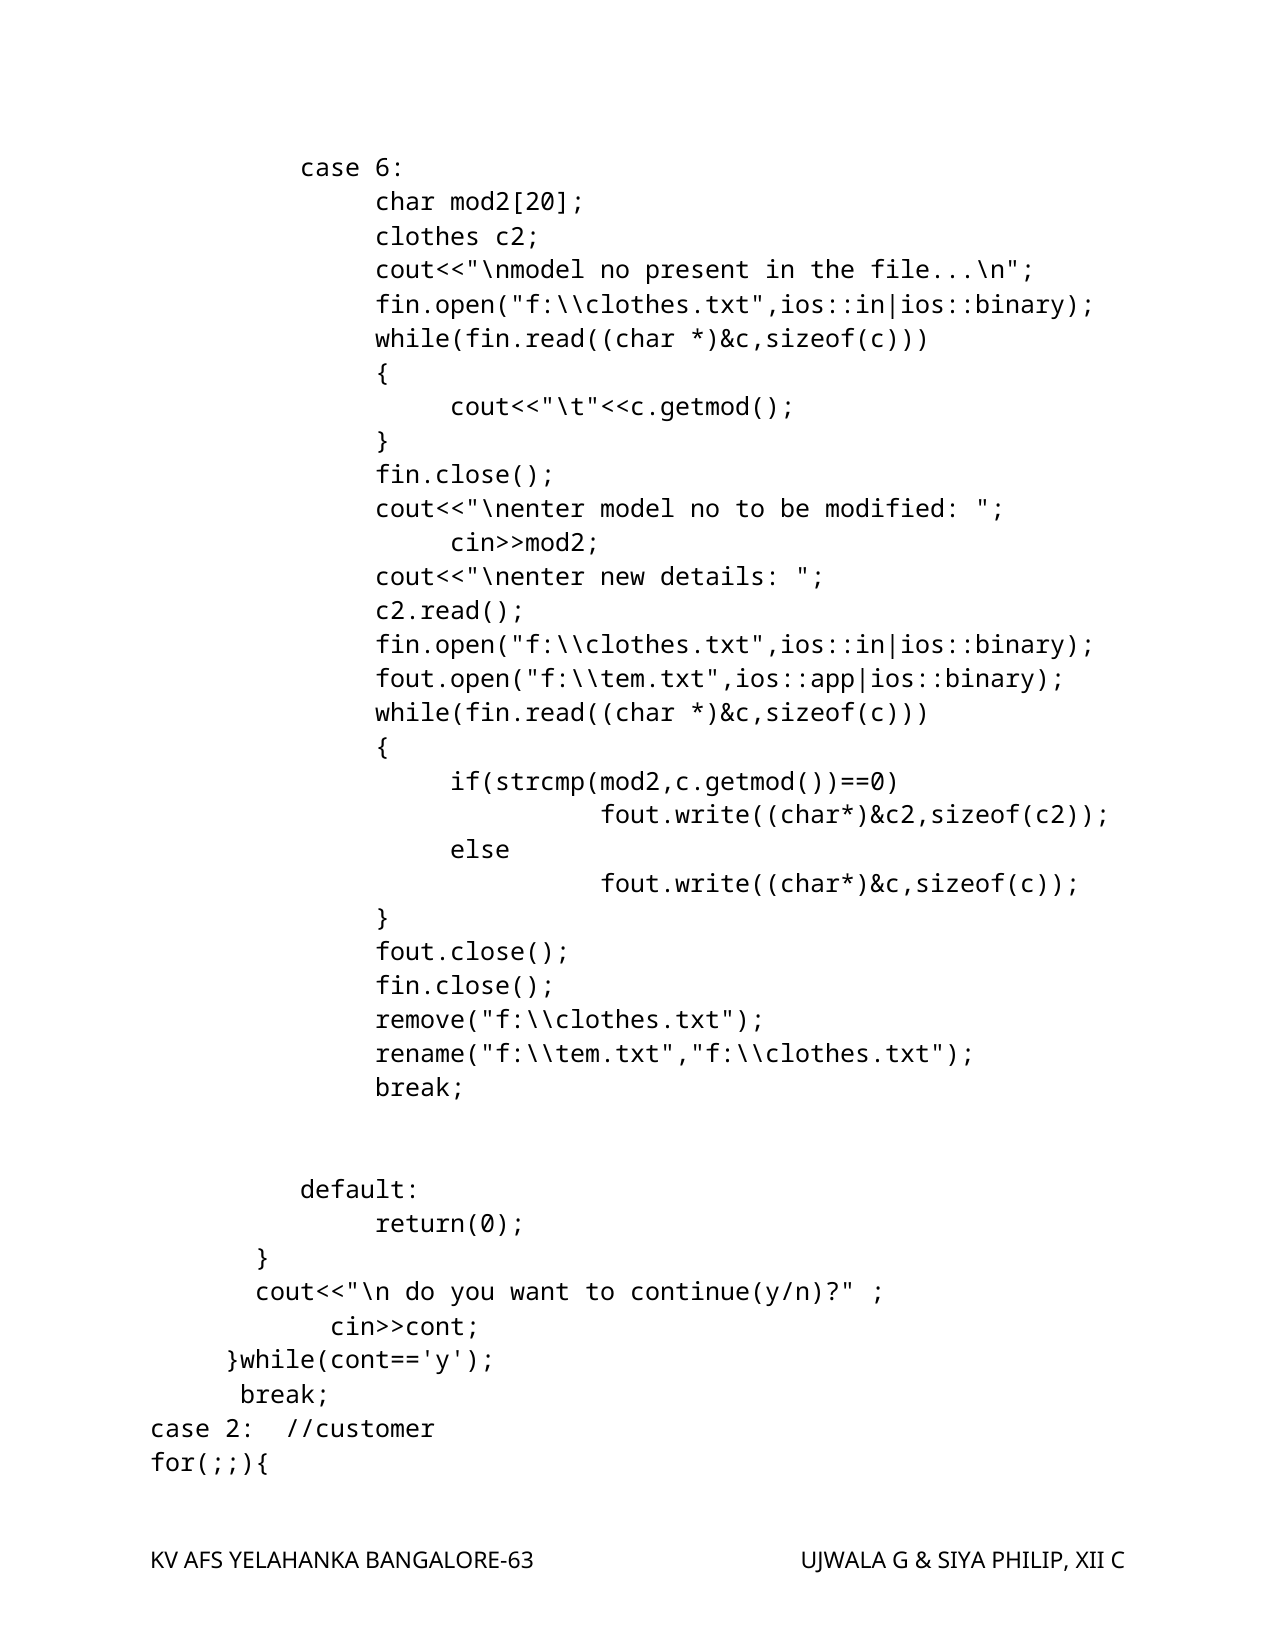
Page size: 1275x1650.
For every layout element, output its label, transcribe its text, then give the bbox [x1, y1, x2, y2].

text } [150, 422, 1125, 457]
text cout<<"\n do you want to continue(y/n)?" ; [150, 1274, 1125, 1308]
text break; [150, 1070, 1125, 1104]
text fout.close(); [150, 933, 1125, 967]
text cout<<"\t"<<c.getmod(); [150, 388, 1125, 422]
text { [150, 729, 1125, 763]
text break; [150, 1376, 1125, 1410]
text case 6: [150, 150, 1125, 184]
text for(;;){ [150, 1444, 1125, 1478]
text clothes c2; [150, 218, 1125, 252]
text cin>>mod2; [150, 525, 1125, 559]
text fin.close(); [150, 967, 1125, 1002]
text fout.open("f:\\tem.txt",ios::app|ios::binary); [150, 661, 1125, 695]
text if(strcmp(mod2,c.getmod())==0) [150, 763, 1125, 797]
text remove("f:\\clothes.txt"); [150, 1002, 1125, 1036]
text { [150, 354, 1125, 388]
text return(0); [150, 1206, 1125, 1240]
text fin.open("f:\\clothes.txt",ios::in|ios::binary); [150, 286, 1125, 320]
text while(fin.read((char *)&c,sizeof(c))) [150, 695, 1125, 729]
text cout<<"\nenter model no to be modified: "; [150, 491, 1125, 525]
text fout.write((char*)&c2,sizeof(c2)); [150, 797, 1125, 831]
text case 2: //customer [150, 1410, 1125, 1444]
text while(fin.read((char *)&c,sizeof(c))) [150, 320, 1125, 354]
text rename("f:\\tem.txt","f:\\clothes.txt"); [150, 1036, 1125, 1070]
text fout.write((char*)&c,sizeof(c)); [150, 865, 1125, 899]
text }while(cont=='y'); [150, 1342, 1125, 1376]
text default: [150, 1172, 1125, 1206]
text } [150, 899, 1125, 933]
text cin>>cont; [150, 1308, 1125, 1342]
text c2.read(); [150, 593, 1125, 627]
text else [150, 831, 1125, 865]
text cout<<"\nenter new details: "; [150, 559, 1125, 593]
text fin.close(); [150, 457, 1125, 491]
text cout<<"\nmodel no present in the file...\n"; [150, 252, 1125, 286]
text fin.open("f:\\clothes.txt",ios::in|ios::binary); [150, 627, 1125, 661]
text char mod2[20]; [150, 184, 1125, 218]
text } [150, 1240, 1125, 1274]
